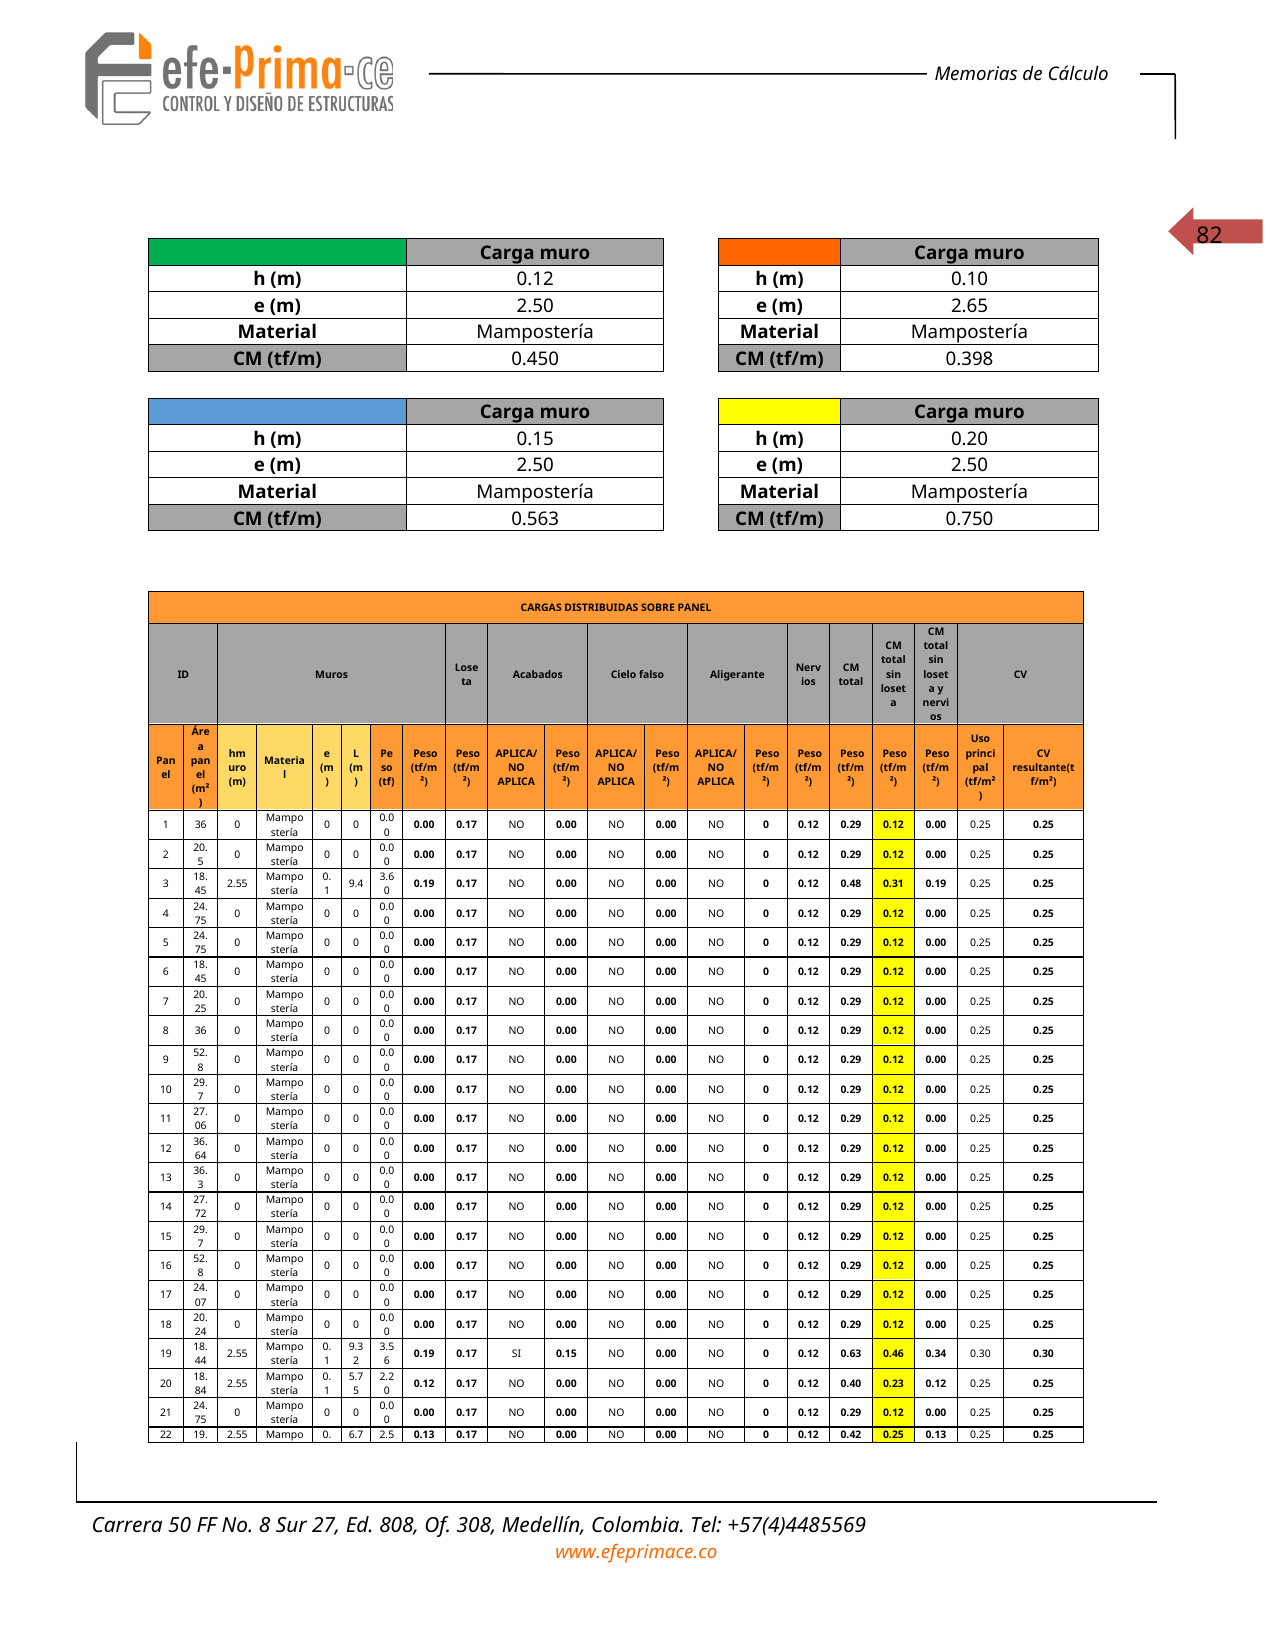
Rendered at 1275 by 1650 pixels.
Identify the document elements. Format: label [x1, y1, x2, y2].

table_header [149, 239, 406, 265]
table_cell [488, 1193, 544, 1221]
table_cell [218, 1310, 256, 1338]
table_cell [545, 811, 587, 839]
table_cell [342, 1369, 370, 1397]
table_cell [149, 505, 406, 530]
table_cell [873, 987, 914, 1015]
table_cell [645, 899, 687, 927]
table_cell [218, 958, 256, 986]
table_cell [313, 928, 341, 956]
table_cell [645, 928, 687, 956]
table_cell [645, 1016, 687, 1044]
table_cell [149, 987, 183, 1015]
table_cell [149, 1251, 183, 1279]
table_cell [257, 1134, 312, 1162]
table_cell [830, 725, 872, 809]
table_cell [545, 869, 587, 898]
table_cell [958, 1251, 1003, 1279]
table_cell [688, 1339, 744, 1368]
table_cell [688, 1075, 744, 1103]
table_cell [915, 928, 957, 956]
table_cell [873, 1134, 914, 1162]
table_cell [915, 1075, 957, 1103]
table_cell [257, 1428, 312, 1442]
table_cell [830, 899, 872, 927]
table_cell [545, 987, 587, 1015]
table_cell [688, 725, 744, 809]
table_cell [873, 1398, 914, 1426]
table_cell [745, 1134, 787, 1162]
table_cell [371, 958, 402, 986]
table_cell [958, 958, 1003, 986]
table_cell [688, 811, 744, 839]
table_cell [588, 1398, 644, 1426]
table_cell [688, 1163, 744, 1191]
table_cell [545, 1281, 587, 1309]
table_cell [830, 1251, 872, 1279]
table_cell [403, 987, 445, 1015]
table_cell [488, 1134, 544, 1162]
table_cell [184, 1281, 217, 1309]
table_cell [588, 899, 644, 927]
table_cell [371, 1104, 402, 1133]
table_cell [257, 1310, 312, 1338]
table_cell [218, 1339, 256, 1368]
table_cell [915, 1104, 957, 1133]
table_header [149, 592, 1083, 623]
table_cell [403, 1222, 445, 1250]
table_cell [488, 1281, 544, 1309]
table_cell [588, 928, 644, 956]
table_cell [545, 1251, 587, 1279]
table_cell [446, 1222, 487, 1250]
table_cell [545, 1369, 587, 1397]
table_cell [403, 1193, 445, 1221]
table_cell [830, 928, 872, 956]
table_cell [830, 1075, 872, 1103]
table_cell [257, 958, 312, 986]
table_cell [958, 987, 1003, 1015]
picture [85, 32, 393, 125]
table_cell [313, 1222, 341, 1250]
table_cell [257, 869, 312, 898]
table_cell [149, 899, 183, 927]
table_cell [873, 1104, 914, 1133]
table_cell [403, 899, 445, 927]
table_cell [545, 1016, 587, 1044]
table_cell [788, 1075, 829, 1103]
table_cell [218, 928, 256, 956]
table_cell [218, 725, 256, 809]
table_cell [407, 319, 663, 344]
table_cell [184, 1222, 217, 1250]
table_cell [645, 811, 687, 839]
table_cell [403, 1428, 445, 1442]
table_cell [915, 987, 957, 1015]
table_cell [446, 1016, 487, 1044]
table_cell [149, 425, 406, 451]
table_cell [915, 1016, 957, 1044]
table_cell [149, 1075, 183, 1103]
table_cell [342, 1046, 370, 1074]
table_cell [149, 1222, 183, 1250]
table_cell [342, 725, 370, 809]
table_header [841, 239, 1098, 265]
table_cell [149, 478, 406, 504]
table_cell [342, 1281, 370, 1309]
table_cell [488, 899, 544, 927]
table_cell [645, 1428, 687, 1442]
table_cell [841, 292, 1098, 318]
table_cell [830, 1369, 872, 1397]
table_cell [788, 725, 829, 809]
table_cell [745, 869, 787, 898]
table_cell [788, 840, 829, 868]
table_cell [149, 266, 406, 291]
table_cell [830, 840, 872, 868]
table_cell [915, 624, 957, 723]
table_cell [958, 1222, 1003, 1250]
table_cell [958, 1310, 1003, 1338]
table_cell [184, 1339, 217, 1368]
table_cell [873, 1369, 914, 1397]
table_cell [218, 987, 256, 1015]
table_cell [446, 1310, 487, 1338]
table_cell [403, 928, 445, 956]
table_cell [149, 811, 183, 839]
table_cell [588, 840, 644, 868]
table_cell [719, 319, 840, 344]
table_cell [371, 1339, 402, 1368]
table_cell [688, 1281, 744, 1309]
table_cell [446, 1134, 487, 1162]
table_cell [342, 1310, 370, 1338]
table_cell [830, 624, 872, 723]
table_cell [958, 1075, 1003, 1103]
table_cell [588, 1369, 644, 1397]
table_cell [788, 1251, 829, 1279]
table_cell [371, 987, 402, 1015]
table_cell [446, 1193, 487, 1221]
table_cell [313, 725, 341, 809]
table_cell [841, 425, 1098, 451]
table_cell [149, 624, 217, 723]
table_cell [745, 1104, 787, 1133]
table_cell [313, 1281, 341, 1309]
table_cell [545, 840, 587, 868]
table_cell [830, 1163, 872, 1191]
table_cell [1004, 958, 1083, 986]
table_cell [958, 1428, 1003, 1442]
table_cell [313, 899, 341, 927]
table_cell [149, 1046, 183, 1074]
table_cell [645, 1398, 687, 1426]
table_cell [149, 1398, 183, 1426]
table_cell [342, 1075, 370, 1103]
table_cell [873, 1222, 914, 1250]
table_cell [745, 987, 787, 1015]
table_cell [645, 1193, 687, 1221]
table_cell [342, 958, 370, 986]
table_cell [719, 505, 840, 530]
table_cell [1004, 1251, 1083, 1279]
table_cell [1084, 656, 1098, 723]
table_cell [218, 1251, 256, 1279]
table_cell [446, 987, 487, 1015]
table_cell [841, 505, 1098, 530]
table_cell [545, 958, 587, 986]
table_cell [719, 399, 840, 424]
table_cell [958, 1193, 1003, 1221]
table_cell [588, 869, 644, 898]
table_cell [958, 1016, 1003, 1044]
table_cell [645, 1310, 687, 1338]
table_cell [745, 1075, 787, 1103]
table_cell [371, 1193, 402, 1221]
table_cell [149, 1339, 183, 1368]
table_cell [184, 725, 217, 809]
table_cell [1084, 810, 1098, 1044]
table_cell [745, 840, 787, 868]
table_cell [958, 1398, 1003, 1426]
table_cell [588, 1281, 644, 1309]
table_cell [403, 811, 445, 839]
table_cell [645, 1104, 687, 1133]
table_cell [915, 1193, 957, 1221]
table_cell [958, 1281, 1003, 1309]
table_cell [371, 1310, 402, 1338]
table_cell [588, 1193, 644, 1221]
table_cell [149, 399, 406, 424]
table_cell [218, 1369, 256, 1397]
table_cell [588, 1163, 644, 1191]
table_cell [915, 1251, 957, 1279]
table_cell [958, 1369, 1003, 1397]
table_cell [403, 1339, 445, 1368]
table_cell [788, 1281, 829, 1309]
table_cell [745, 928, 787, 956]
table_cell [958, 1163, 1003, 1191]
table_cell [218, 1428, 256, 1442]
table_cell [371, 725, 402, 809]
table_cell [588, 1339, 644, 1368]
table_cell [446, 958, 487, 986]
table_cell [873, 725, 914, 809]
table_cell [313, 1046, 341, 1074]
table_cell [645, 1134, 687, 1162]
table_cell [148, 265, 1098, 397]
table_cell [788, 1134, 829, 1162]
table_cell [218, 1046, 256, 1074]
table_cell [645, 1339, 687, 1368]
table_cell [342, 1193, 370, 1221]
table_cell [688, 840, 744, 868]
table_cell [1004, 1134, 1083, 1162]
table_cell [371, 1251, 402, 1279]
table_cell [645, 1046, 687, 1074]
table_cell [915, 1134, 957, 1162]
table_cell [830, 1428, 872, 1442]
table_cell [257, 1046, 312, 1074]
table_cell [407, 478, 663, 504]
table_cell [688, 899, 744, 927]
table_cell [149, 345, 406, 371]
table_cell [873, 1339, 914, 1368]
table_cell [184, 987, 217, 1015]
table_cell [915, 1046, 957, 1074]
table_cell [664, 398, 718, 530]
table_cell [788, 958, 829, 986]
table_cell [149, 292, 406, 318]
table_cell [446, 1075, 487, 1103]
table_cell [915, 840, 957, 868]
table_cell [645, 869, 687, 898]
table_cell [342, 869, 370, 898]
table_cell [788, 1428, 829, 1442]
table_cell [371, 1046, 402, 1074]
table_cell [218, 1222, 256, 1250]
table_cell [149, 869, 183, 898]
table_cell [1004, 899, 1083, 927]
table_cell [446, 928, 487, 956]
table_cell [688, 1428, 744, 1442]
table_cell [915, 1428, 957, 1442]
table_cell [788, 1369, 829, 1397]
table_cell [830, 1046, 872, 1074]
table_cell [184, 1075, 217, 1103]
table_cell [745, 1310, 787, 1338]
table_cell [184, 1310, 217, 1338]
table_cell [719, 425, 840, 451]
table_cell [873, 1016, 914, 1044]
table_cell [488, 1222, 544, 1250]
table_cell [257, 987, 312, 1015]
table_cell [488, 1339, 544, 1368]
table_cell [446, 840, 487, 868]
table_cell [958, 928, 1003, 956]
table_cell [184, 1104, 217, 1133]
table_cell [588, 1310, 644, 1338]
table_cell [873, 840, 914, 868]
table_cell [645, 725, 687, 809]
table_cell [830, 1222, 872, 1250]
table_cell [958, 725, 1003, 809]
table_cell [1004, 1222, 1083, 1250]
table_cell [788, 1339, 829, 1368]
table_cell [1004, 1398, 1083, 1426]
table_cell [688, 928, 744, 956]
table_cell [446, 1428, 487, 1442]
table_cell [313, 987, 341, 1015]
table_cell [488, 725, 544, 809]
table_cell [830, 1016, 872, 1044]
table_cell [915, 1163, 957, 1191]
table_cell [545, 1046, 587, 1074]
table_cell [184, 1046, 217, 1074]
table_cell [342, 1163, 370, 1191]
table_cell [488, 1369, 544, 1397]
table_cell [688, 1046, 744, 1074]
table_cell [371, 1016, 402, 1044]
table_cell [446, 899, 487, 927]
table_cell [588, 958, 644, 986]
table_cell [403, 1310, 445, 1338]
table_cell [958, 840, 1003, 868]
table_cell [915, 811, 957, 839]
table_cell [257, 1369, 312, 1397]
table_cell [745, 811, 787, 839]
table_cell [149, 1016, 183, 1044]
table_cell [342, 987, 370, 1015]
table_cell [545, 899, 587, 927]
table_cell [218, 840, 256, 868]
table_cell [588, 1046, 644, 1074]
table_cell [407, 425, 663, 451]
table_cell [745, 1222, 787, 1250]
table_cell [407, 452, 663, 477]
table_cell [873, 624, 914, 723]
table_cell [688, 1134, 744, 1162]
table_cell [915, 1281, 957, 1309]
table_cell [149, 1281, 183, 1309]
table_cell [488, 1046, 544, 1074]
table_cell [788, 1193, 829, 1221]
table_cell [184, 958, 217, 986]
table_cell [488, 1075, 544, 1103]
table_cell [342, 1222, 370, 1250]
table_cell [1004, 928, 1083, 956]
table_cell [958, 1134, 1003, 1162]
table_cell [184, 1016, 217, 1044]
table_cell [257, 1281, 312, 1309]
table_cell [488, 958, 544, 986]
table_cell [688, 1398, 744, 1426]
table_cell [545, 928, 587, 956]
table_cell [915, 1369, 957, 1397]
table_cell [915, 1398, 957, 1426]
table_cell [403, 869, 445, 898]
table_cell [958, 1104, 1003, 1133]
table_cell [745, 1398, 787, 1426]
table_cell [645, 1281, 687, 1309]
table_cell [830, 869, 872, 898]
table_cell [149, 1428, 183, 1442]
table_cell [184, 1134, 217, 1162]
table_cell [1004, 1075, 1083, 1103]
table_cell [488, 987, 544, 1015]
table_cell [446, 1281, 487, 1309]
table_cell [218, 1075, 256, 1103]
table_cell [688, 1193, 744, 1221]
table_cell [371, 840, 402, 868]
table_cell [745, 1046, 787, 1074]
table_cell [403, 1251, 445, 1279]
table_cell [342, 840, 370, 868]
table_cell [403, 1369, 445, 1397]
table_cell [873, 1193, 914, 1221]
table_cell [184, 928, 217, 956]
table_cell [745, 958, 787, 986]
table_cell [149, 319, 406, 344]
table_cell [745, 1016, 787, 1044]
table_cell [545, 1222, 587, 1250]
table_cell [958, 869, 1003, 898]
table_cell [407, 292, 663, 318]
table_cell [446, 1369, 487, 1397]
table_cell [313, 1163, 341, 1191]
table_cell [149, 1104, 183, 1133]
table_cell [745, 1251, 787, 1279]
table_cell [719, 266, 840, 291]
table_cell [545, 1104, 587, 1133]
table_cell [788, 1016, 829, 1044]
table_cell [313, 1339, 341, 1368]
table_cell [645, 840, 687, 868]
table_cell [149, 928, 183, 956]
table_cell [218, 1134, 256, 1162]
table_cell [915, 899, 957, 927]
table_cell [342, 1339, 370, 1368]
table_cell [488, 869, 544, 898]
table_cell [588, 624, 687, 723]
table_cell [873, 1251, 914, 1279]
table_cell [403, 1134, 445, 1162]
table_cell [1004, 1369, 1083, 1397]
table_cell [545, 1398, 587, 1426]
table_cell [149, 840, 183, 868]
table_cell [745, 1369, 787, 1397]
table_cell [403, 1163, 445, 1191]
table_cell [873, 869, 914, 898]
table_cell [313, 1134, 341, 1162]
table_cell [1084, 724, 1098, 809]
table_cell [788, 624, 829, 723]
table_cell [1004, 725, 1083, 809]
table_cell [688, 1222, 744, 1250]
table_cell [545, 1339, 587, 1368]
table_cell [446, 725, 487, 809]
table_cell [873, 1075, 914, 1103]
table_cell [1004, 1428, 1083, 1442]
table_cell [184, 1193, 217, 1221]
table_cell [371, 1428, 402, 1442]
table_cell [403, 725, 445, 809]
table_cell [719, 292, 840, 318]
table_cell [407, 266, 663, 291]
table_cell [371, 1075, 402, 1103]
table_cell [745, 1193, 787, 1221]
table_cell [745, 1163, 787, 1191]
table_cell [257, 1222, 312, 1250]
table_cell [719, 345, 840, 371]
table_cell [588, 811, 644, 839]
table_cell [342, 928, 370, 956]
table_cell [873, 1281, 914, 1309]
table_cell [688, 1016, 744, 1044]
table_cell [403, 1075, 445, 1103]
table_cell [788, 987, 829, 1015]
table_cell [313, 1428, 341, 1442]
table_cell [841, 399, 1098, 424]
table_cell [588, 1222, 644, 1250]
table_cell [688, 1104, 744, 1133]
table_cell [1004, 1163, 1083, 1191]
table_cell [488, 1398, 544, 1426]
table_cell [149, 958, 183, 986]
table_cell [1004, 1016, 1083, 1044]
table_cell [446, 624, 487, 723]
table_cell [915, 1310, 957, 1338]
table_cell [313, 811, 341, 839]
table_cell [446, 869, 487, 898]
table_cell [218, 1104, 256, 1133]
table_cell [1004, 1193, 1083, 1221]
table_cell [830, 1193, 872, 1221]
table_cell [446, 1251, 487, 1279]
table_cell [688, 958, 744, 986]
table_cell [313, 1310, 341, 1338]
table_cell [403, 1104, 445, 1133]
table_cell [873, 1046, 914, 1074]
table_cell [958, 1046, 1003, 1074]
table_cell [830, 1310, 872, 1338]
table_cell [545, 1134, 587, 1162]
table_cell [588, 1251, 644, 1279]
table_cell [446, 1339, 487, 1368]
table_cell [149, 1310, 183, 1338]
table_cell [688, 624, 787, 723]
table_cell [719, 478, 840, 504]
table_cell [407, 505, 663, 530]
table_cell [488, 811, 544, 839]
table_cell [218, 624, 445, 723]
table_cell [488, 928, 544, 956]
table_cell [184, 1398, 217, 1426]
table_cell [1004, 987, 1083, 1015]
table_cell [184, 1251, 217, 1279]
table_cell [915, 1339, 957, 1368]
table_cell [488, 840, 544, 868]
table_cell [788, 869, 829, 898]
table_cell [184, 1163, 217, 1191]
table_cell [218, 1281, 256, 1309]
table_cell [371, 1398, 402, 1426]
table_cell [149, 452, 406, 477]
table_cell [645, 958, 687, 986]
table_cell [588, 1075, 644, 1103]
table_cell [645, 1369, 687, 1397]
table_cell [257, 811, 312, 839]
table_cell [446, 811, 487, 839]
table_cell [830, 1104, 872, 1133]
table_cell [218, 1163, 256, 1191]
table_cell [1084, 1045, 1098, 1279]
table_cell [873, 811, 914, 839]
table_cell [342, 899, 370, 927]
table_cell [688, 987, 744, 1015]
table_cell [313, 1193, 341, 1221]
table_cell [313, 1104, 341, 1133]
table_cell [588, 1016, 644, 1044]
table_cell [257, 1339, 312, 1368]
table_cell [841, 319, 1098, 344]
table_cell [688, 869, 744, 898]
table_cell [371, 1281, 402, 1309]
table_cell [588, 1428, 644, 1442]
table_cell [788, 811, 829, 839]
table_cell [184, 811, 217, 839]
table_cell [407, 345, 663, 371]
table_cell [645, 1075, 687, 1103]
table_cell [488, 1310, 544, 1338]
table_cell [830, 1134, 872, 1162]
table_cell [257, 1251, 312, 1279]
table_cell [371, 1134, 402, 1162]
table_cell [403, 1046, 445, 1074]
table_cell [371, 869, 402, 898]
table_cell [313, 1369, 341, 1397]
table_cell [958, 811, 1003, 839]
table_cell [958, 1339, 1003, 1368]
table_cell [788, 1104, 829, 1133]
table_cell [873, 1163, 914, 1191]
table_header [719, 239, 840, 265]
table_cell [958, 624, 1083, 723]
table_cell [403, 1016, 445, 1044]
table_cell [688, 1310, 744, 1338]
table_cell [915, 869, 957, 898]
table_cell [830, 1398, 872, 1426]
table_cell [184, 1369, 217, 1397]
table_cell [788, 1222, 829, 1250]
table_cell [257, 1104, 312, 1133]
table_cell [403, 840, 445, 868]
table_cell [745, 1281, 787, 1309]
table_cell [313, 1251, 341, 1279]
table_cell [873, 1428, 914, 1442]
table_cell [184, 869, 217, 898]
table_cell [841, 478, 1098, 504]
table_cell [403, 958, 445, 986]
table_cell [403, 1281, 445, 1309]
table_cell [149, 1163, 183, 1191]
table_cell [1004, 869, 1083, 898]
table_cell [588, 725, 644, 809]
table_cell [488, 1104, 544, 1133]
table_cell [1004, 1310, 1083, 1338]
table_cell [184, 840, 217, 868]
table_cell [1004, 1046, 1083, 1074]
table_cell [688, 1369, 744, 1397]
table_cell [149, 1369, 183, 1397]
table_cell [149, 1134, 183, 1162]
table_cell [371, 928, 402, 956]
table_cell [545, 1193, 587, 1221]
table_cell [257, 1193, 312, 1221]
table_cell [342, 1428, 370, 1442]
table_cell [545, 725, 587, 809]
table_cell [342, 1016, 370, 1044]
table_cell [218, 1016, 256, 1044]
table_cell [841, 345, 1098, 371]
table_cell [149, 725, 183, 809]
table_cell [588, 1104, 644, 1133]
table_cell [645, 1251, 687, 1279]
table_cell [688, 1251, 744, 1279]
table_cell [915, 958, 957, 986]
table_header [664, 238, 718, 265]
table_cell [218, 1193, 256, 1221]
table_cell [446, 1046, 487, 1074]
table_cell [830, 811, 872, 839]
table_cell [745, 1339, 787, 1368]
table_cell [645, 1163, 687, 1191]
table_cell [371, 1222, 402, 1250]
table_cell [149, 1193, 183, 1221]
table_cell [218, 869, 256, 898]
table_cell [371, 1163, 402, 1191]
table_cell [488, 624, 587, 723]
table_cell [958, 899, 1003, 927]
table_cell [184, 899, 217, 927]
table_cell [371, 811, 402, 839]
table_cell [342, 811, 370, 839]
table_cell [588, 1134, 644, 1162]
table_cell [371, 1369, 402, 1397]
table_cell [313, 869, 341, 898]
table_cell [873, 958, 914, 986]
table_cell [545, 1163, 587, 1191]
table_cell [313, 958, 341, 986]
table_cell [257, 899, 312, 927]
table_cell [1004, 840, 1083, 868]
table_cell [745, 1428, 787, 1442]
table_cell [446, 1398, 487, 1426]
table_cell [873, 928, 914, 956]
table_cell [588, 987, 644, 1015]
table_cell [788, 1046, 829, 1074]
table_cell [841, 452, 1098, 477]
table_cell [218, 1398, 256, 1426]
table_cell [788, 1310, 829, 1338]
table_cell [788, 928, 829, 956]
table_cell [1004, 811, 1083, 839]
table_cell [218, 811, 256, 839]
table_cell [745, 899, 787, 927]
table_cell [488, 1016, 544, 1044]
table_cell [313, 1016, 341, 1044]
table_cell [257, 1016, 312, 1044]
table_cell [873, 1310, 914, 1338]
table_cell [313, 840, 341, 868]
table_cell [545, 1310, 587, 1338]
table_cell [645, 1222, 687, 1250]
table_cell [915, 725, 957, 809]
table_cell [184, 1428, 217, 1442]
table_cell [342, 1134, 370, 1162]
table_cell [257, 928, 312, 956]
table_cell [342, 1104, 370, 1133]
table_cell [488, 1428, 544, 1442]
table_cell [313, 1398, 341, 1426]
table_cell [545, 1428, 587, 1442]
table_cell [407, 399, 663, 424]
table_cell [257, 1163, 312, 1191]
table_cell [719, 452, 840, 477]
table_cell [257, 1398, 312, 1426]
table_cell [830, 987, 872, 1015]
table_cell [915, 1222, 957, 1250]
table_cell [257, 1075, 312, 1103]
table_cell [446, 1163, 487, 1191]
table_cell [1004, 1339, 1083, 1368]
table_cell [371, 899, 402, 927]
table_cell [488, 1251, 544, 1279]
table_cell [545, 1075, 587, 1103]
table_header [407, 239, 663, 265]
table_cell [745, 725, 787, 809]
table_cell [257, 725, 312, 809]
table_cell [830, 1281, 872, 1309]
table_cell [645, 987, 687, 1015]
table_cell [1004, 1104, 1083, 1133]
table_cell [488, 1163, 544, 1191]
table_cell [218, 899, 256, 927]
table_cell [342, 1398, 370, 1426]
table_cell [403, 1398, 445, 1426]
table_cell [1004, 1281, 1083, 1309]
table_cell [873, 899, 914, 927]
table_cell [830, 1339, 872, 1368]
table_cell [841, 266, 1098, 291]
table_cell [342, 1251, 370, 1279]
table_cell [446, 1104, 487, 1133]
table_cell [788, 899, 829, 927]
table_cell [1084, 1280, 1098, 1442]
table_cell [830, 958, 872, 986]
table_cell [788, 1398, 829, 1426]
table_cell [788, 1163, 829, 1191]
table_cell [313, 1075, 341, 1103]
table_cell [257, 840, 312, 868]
